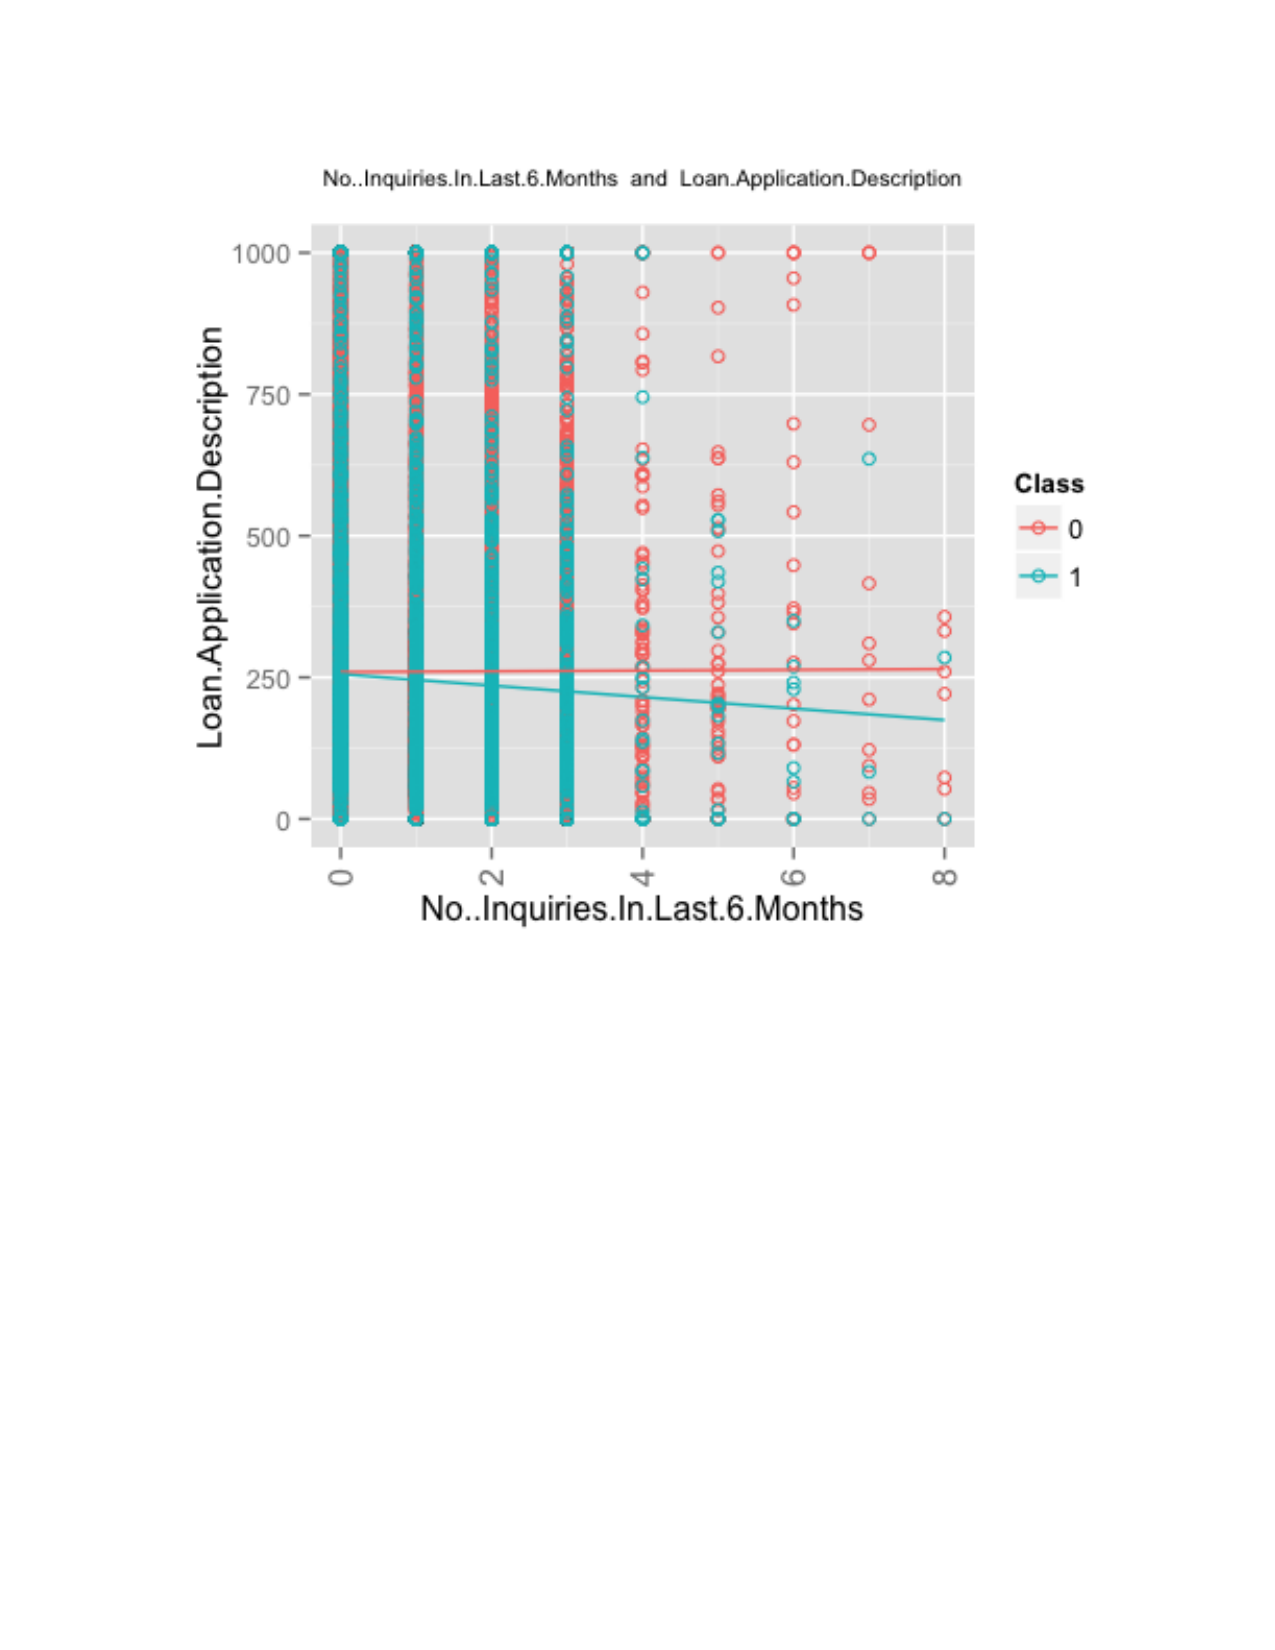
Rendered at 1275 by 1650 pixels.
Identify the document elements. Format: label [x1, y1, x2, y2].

picture [168, 150, 1169, 950]
